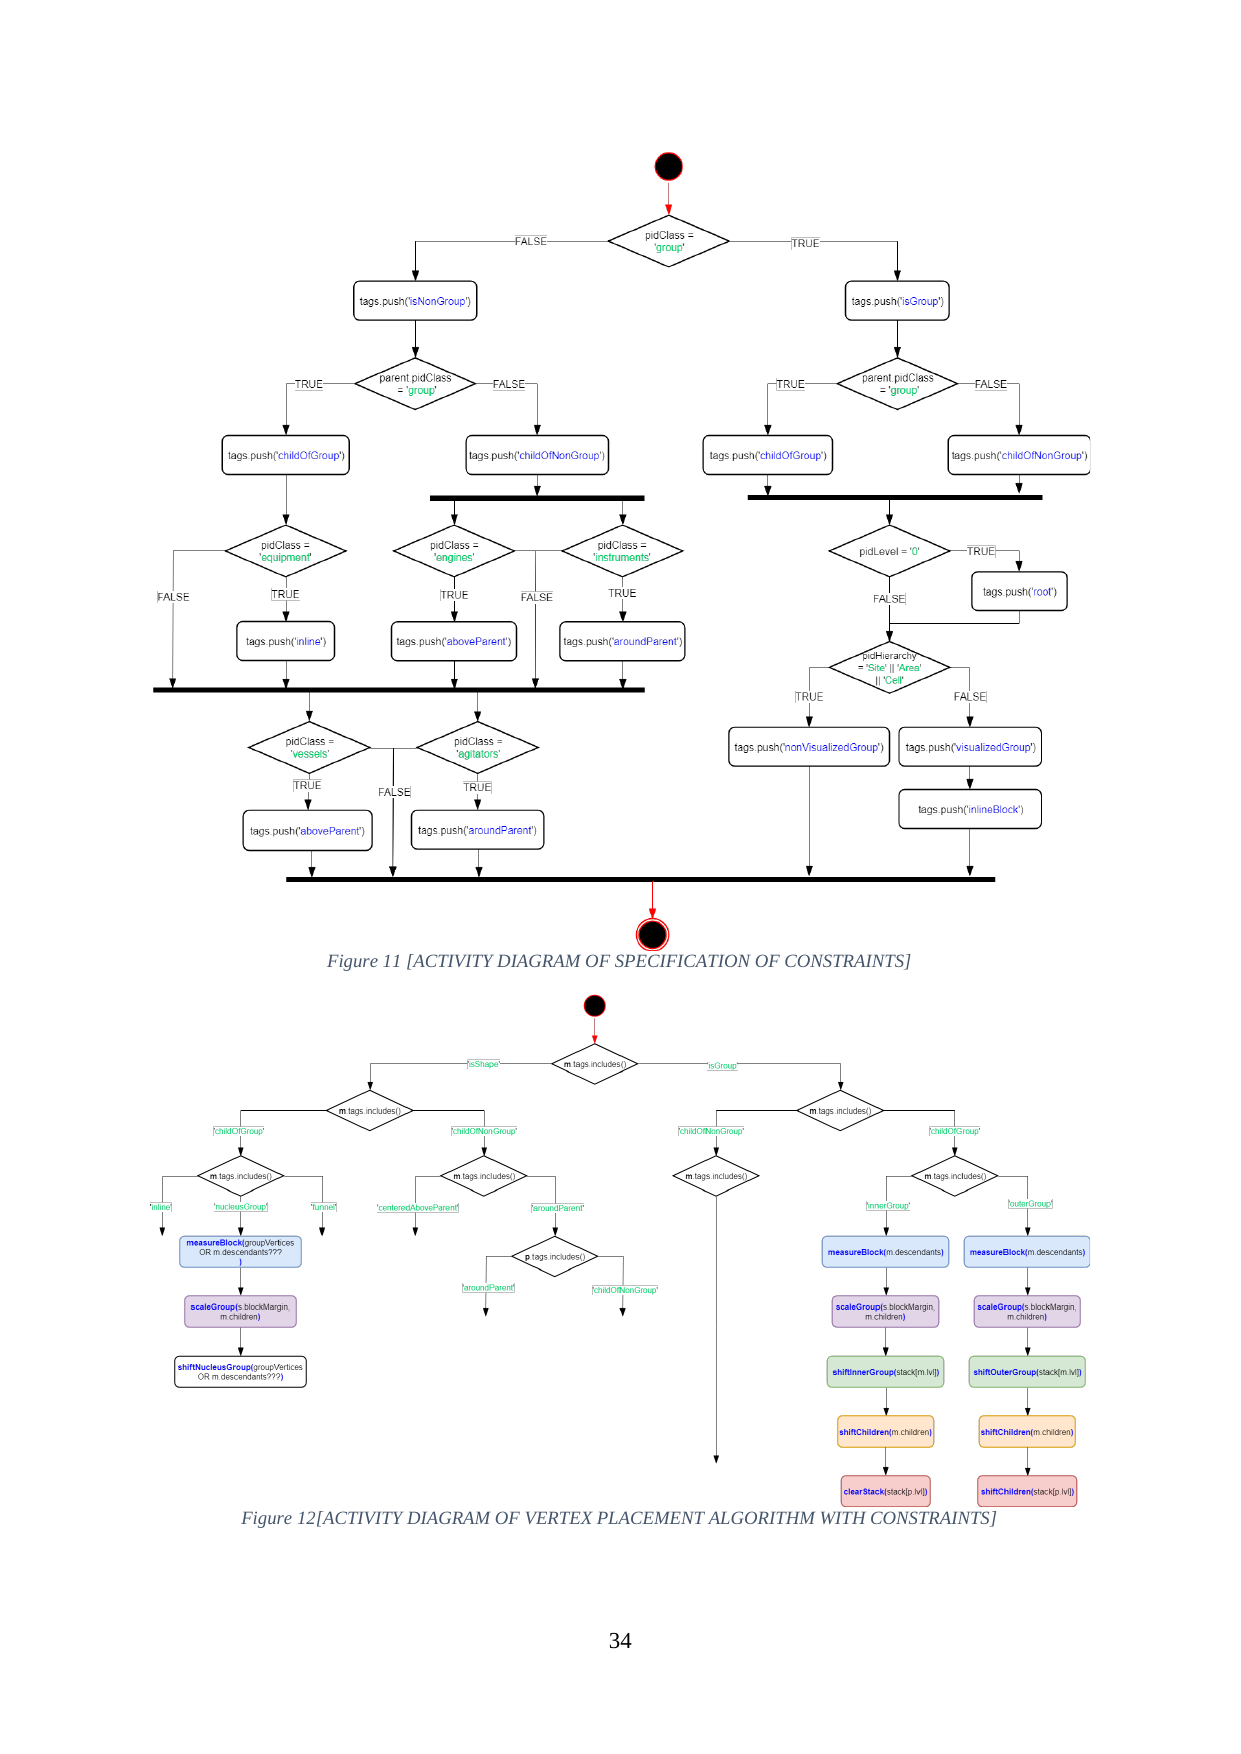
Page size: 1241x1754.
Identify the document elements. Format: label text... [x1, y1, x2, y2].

text Figure 11 [ACTIVITY DIAGRAM OF SPECIFICATION OF CONSTRAINTS] [150, 951, 1090, 972]
text Figure 12[ACTIVITY DIAGRAM OF VERTEX PLACEMENT ALGORITHM WITH CONSTRAINTS] [150, 1507, 1090, 1528]
picture [150, 150, 1091, 951]
picture [150, 992, 1091, 1507]
